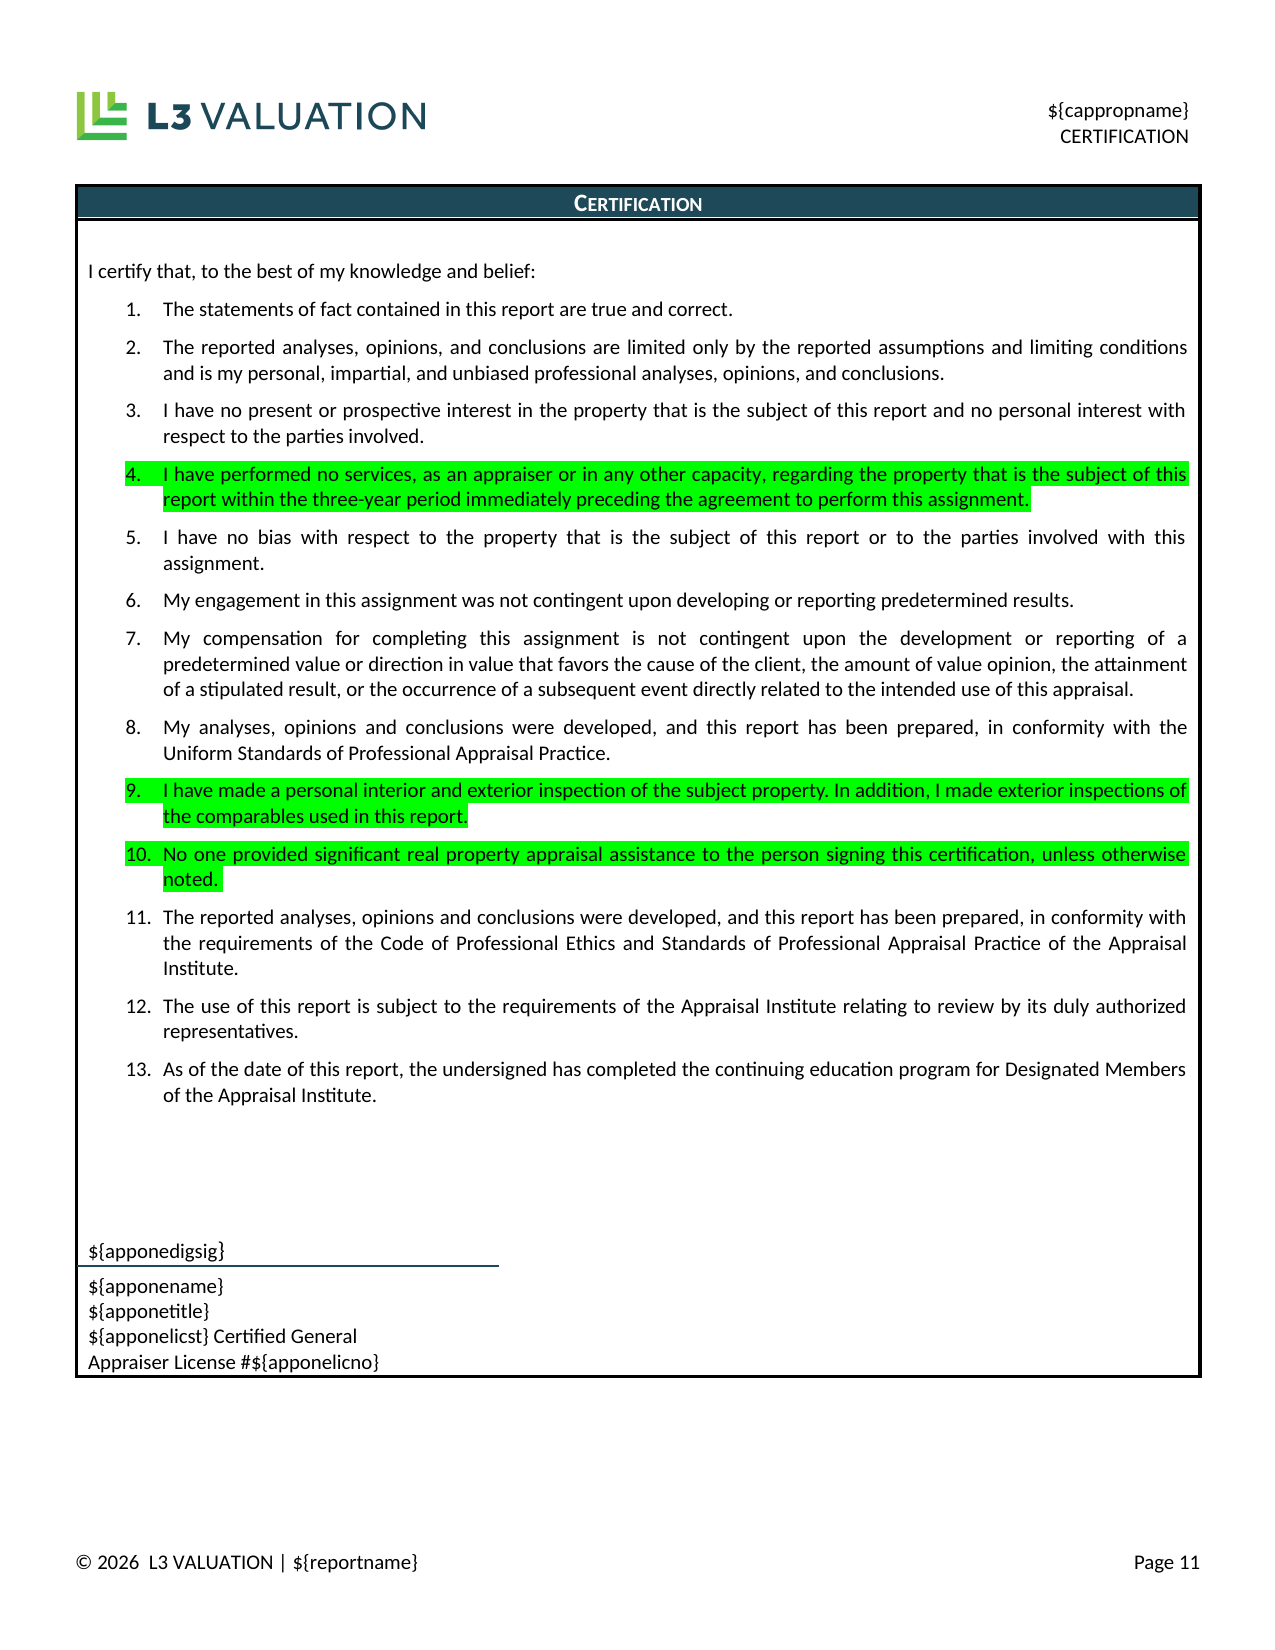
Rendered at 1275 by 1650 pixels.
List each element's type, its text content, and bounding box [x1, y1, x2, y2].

picture [60, 75, 440, 156]
table_cell I certify that, to the best of my knowledge and belief: The statements of fact contained in this report are true and correct. The reported analyses, opinions, and conclusions are limited only by the reported assumptions and limiting conditions and is my personal, impartial, and unbiased professional analyses, opinions, and conclusions. I have no present or prospective interest in the property that is the subject of this report and no personal interest with respect to the parties involved. I have no bias with respect to the property that is the subject of this report or to the parties involved with this assignment. My engagement in this assignment was not contingent upon developing or reporting predetermined results. My compensation for completing this assignment is not contingent upon the development or reporting of a predetermined value or direction in value that favors the cause of the client, the amount of value opinion, the attainment of a stipulated result, or the occurrence of a subsequent event directly related to the intended use of this appraisal. My analyses, opinions and conclusions were developed, and this report has been prepared, in conformity with the Uniform Standards of Professional Appraisal Practice. The reported analyses, opinions and conclusions were developed, and this report has been prepared, in conformity with the requirements of the Code of Professional Ethics and Standards of Professional Appraisal Practice of the Appraisal Institute. The use of this report is subject to the requirements of the Appraisal Institute relating to review by its duly authorized representatives. [78, 221, 1198, 1374]
table_header Certification [78, 187, 1198, 217]
